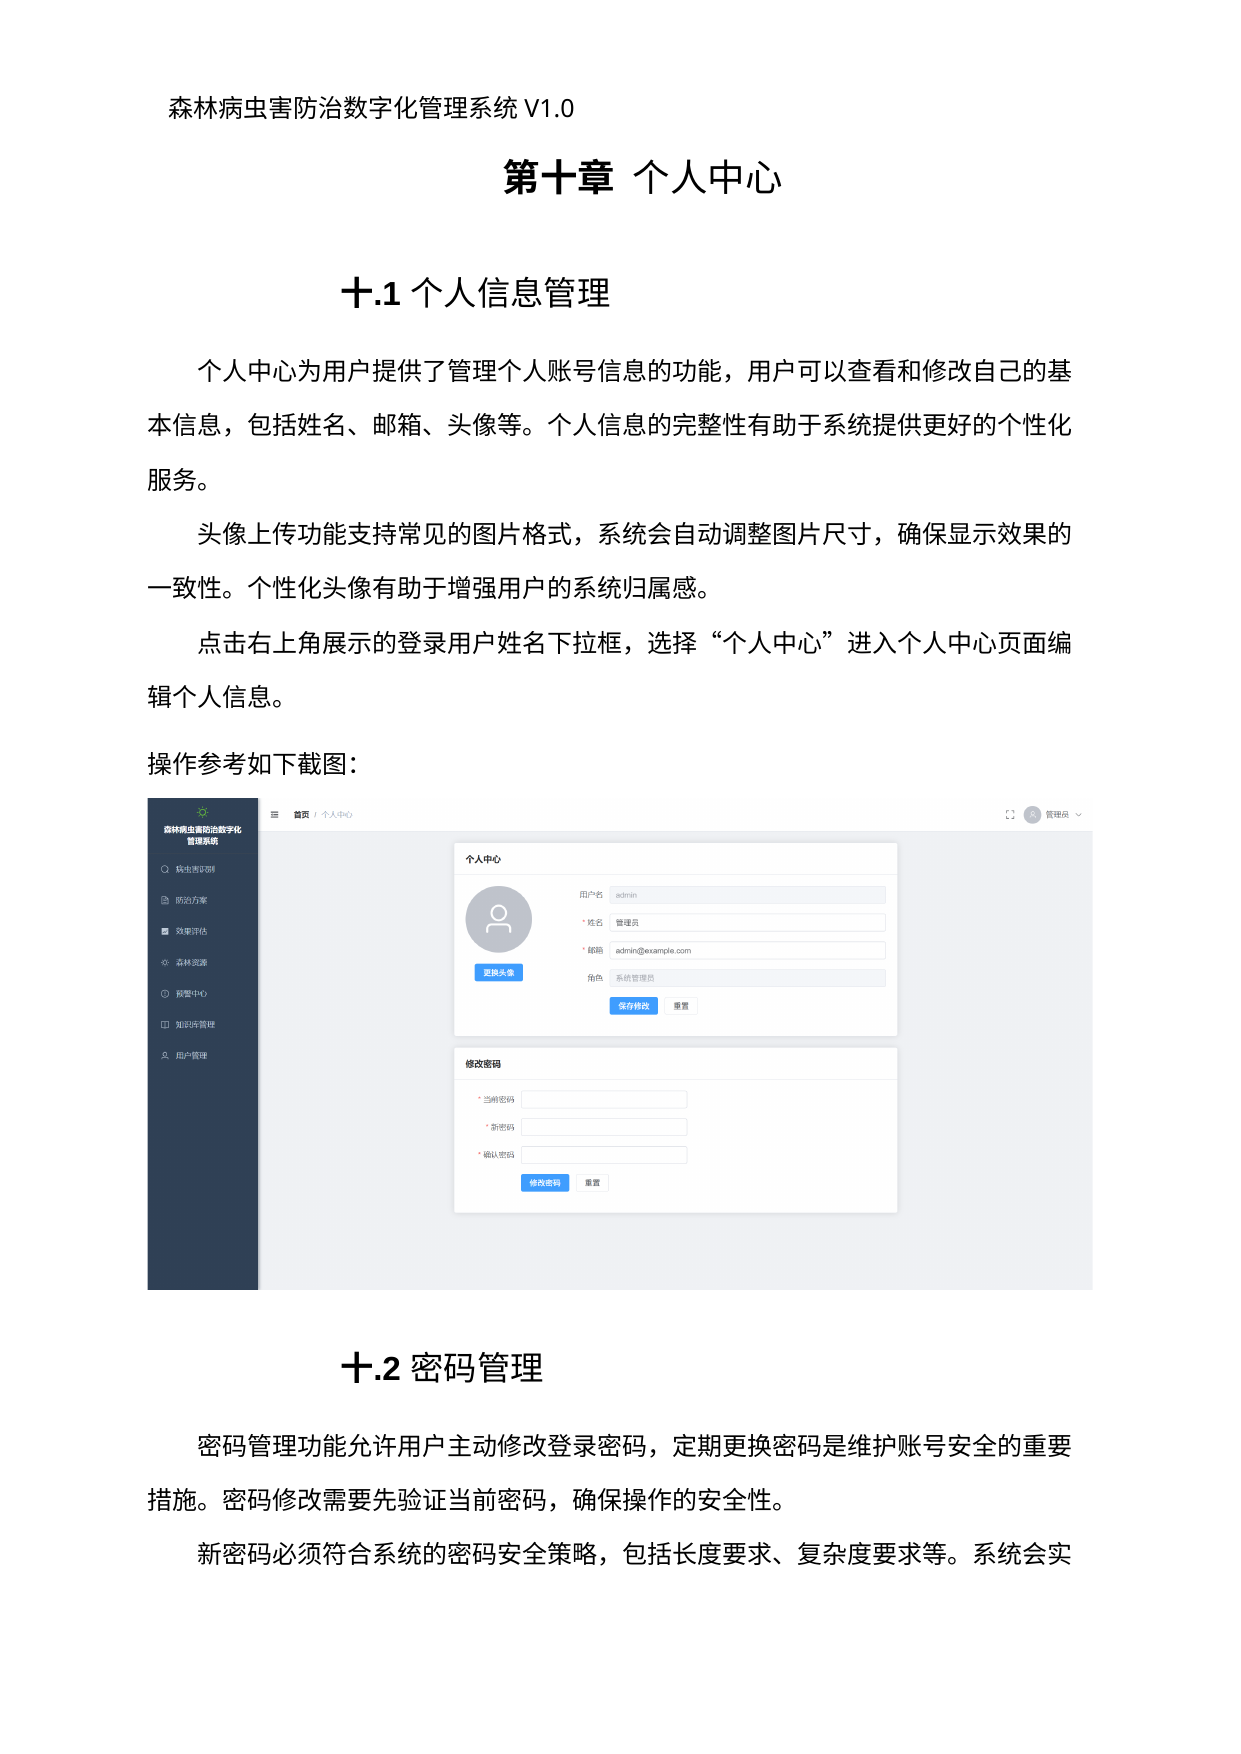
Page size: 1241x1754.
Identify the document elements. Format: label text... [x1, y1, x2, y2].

text 头像上传功能支持常见的图片格式，系统会自动调整图片尺寸，确保显示效果的一致性。个性化头像有助于增强用户的系统归属感。 [148, 514, 1092, 605]
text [148, 1535, 1092, 1571]
subtitle 个人中心 [193, 148, 1092, 202]
subtitle 密码管理 [340, 1341, 1092, 1390]
picture [147, 798, 1093, 1290]
text 操作参考如下截图： [148, 744, 1092, 781]
subtitle 个人信息管理 [340, 267, 1092, 315]
text 密码管理功能允许用户主动修改登录密码，定期更换密码是维护账号安全的重要措施。密码修改需要先验证当前密码，确保操作的安全性。 [148, 1426, 1092, 1517]
text 个人中心为用户提供了管理个人账号信息的功能，用户可以查看和修改自己的基本信息，包括姓名、邮箱、头像等。个人信息的完整性有助于系统提供更好的个性化服务。 [148, 351, 1092, 496]
text 点击右上角展示的登录用户姓名下拉框，选择“个人中心”进入个人中心页面编辑个人信息。 [148, 623, 1092, 714]
